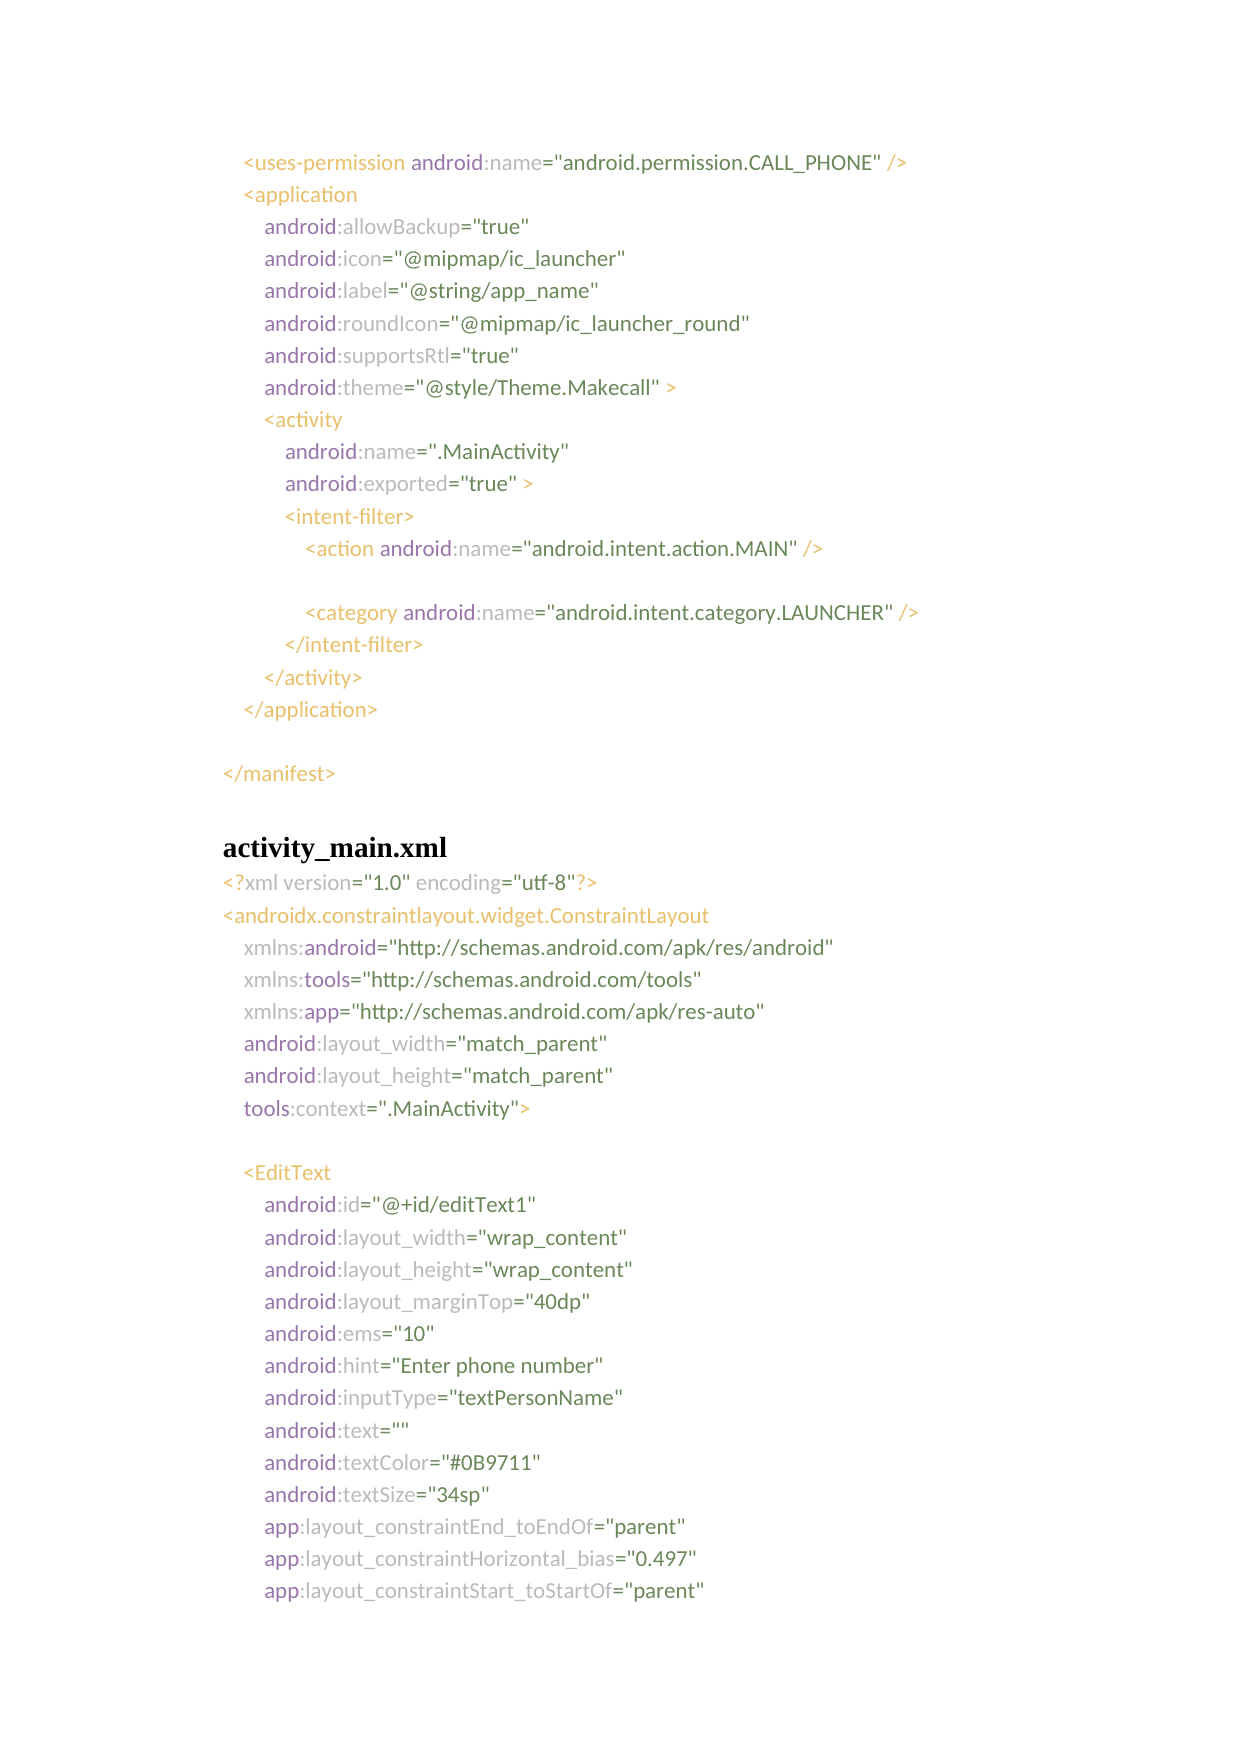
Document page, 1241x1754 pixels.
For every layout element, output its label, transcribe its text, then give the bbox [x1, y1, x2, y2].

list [223, 148, 1092, 787]
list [223, 868, 1092, 1605]
list activity_main.xml [223, 830, 1092, 863]
